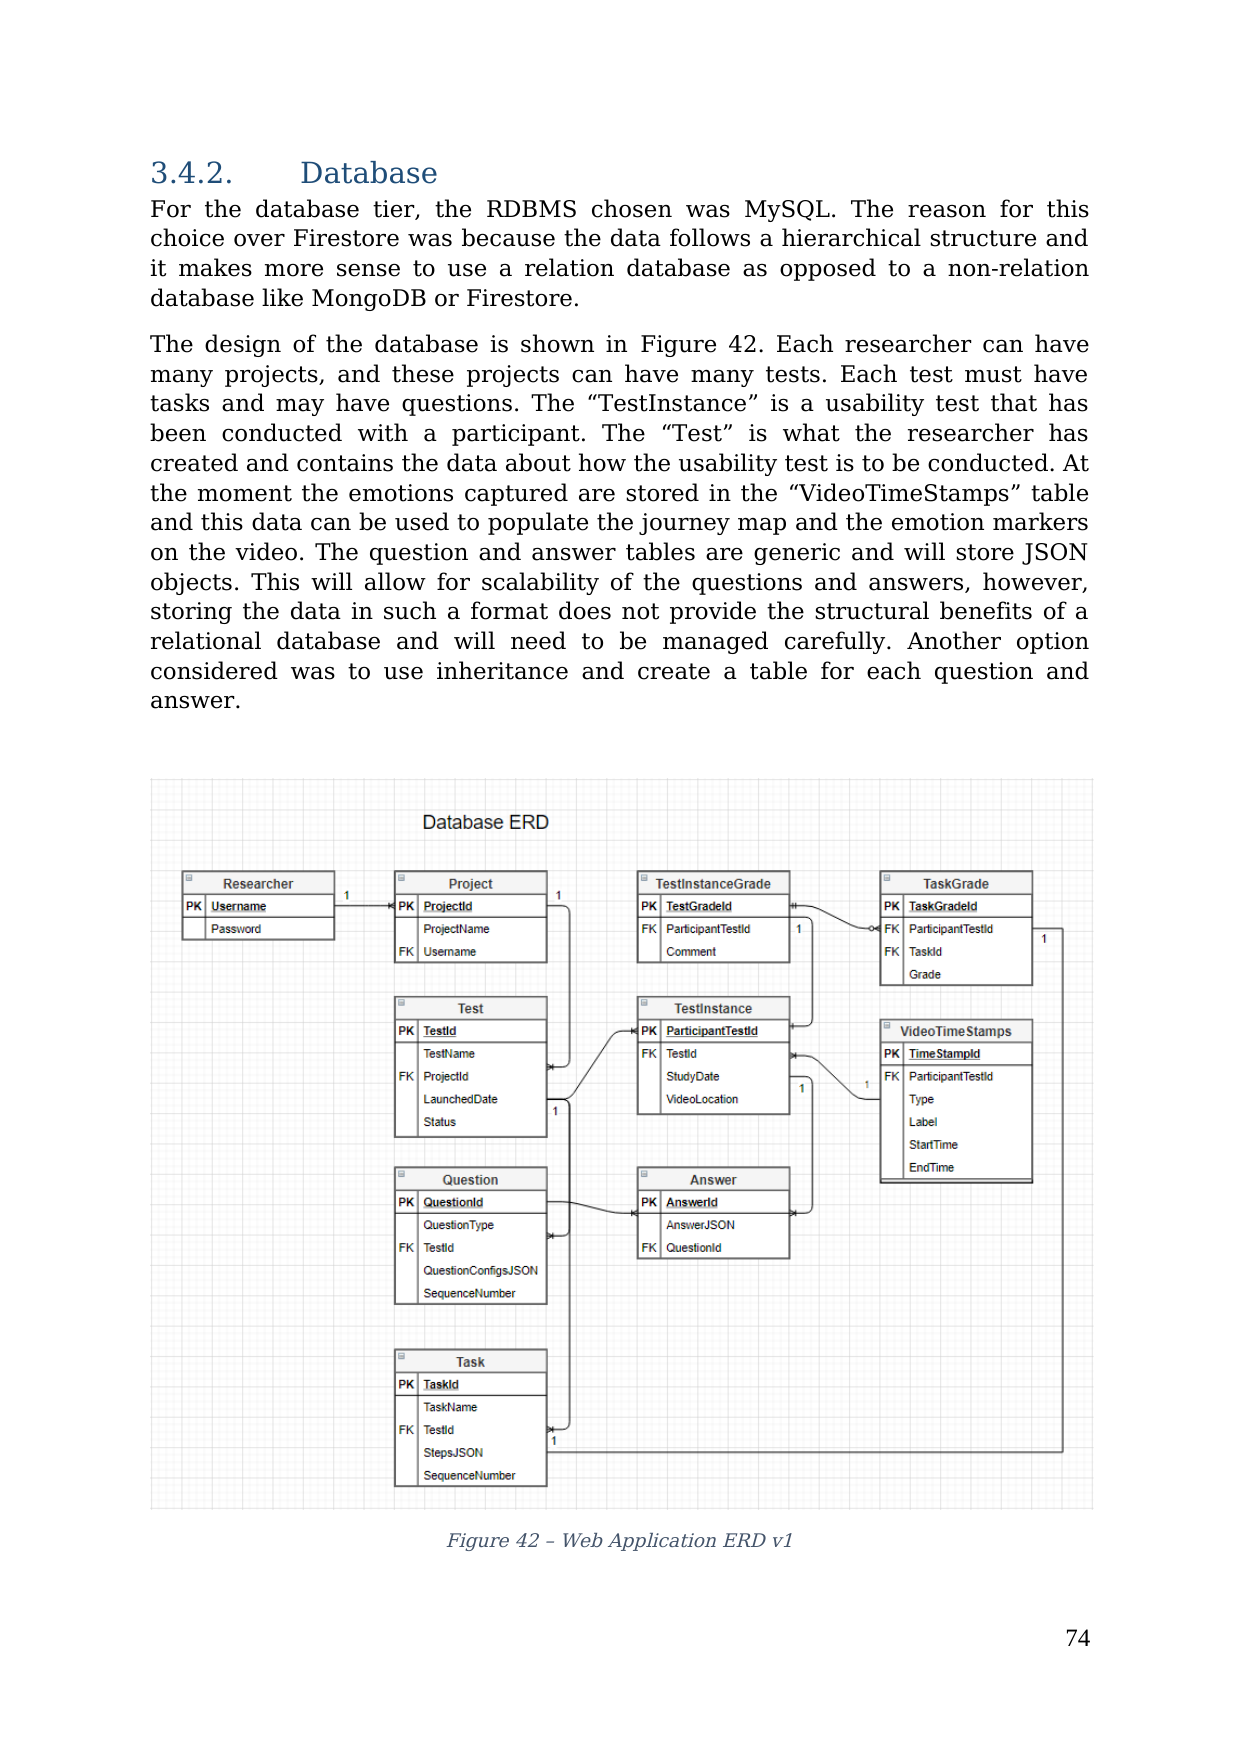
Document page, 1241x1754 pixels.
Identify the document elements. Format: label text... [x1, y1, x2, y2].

picture [150, 778, 1094, 1510]
text Figure 42 – Web Application ERD v1 [150, 1529, 1090, 1551]
subtitle Database [150, 154, 1090, 189]
text For the database tier, the RDBMS chosen was MySQL. The reason for this choice over Firestore was because the data follows a hierarchical structure and it makes more sense to use a relation database as opposed to a non-relation database like MongoDB or Firestore. [150, 194, 1090, 311]
text The design of the database is shown in Figure 42. Each researcher can have many projects, and these projects can have many tests. Each test must have tasks and may have questions. The “TestInstance” is a usability test that has been conducted with a participant. The “Test” is what the researcher has created and contains the data about how the usability test is to be conducted. At the moment the emotions captured are stored in the “VideoTimeStamps” table and this data can be used to populate the journey map and the emotion markers on the video. The question and answer tables are generic and will store JSON objects. This will allow for scalability of the questions and answers, however, storing the data in such a format does not provide the structural benefits of a relational database and will need to be managed carefully. Another option considered was to use inheritance and create a table for each question and answer. [150, 330, 1090, 713]
